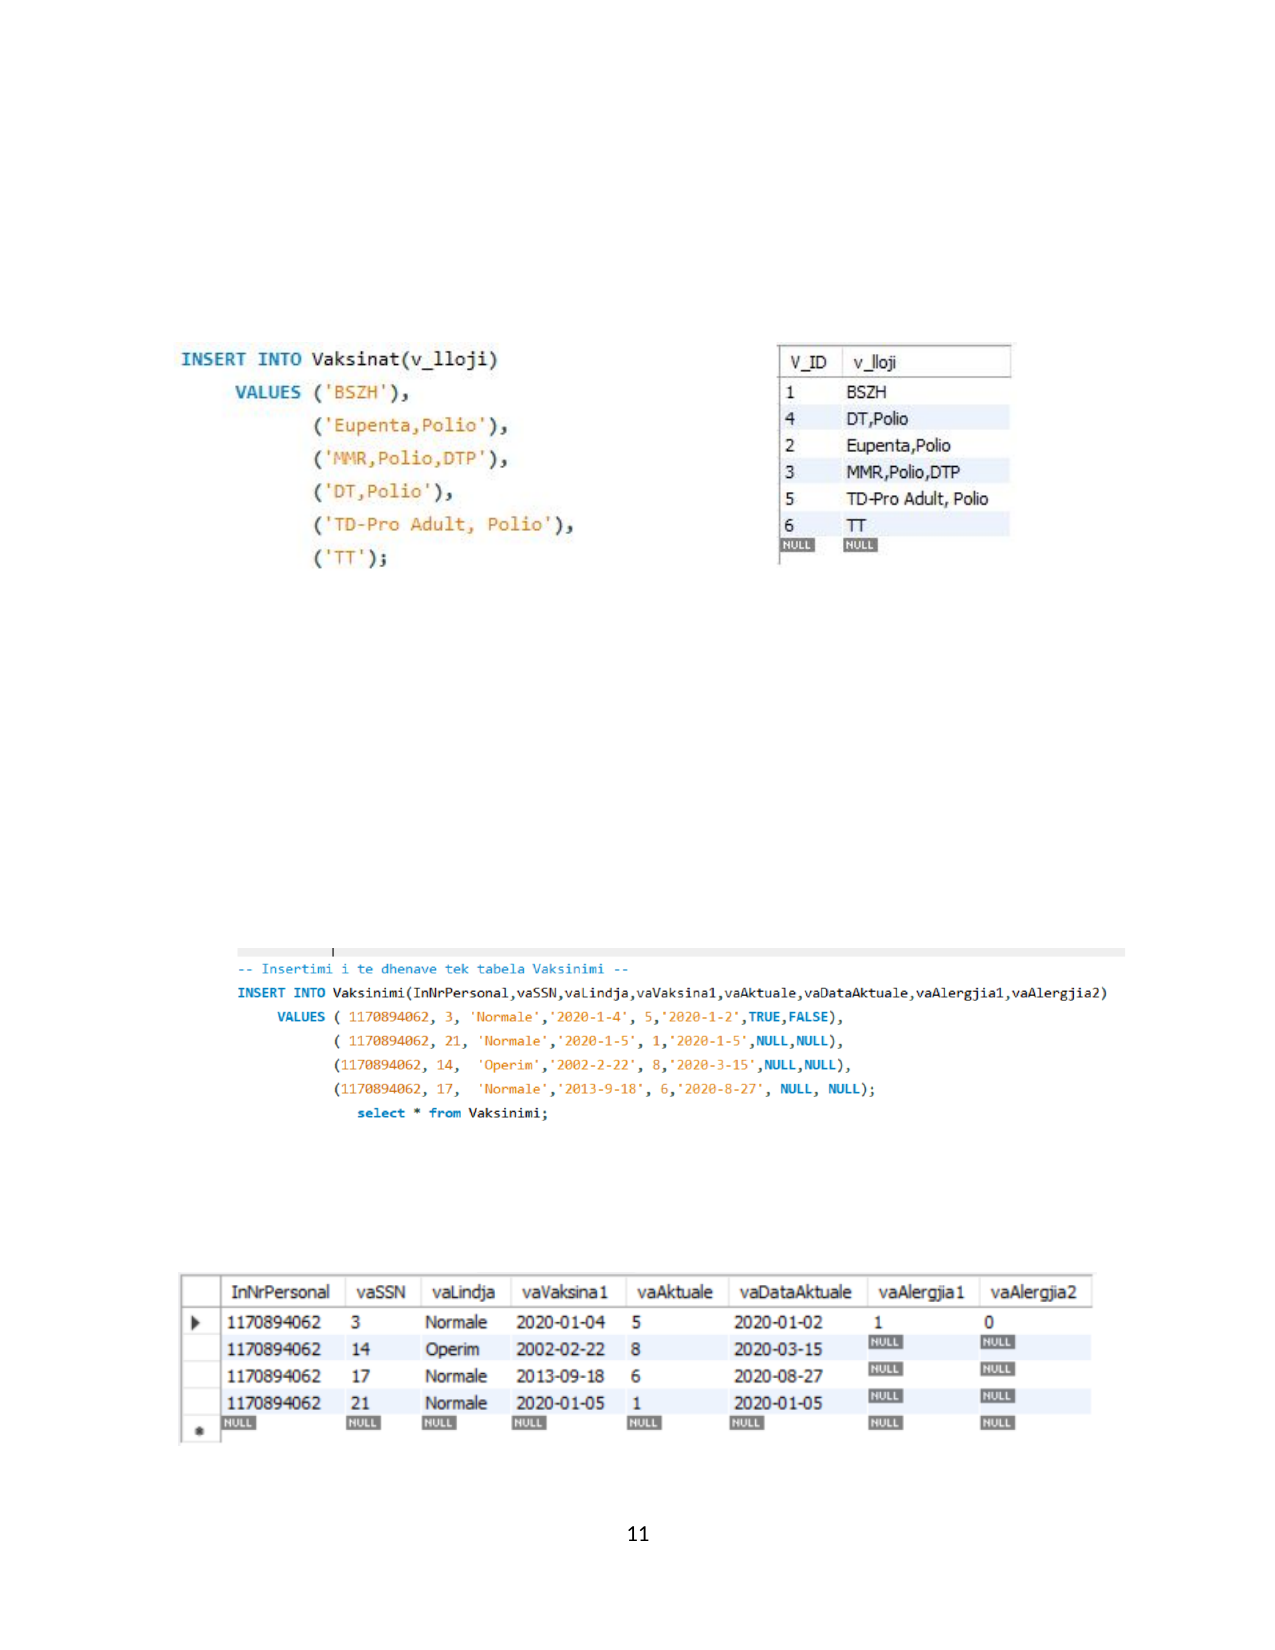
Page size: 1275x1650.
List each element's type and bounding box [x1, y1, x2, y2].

picture [776, 342, 1018, 568]
picture [207, 948, 1125, 1145]
picture [178, 1272, 1097, 1446]
picture [173, 342, 654, 578]
